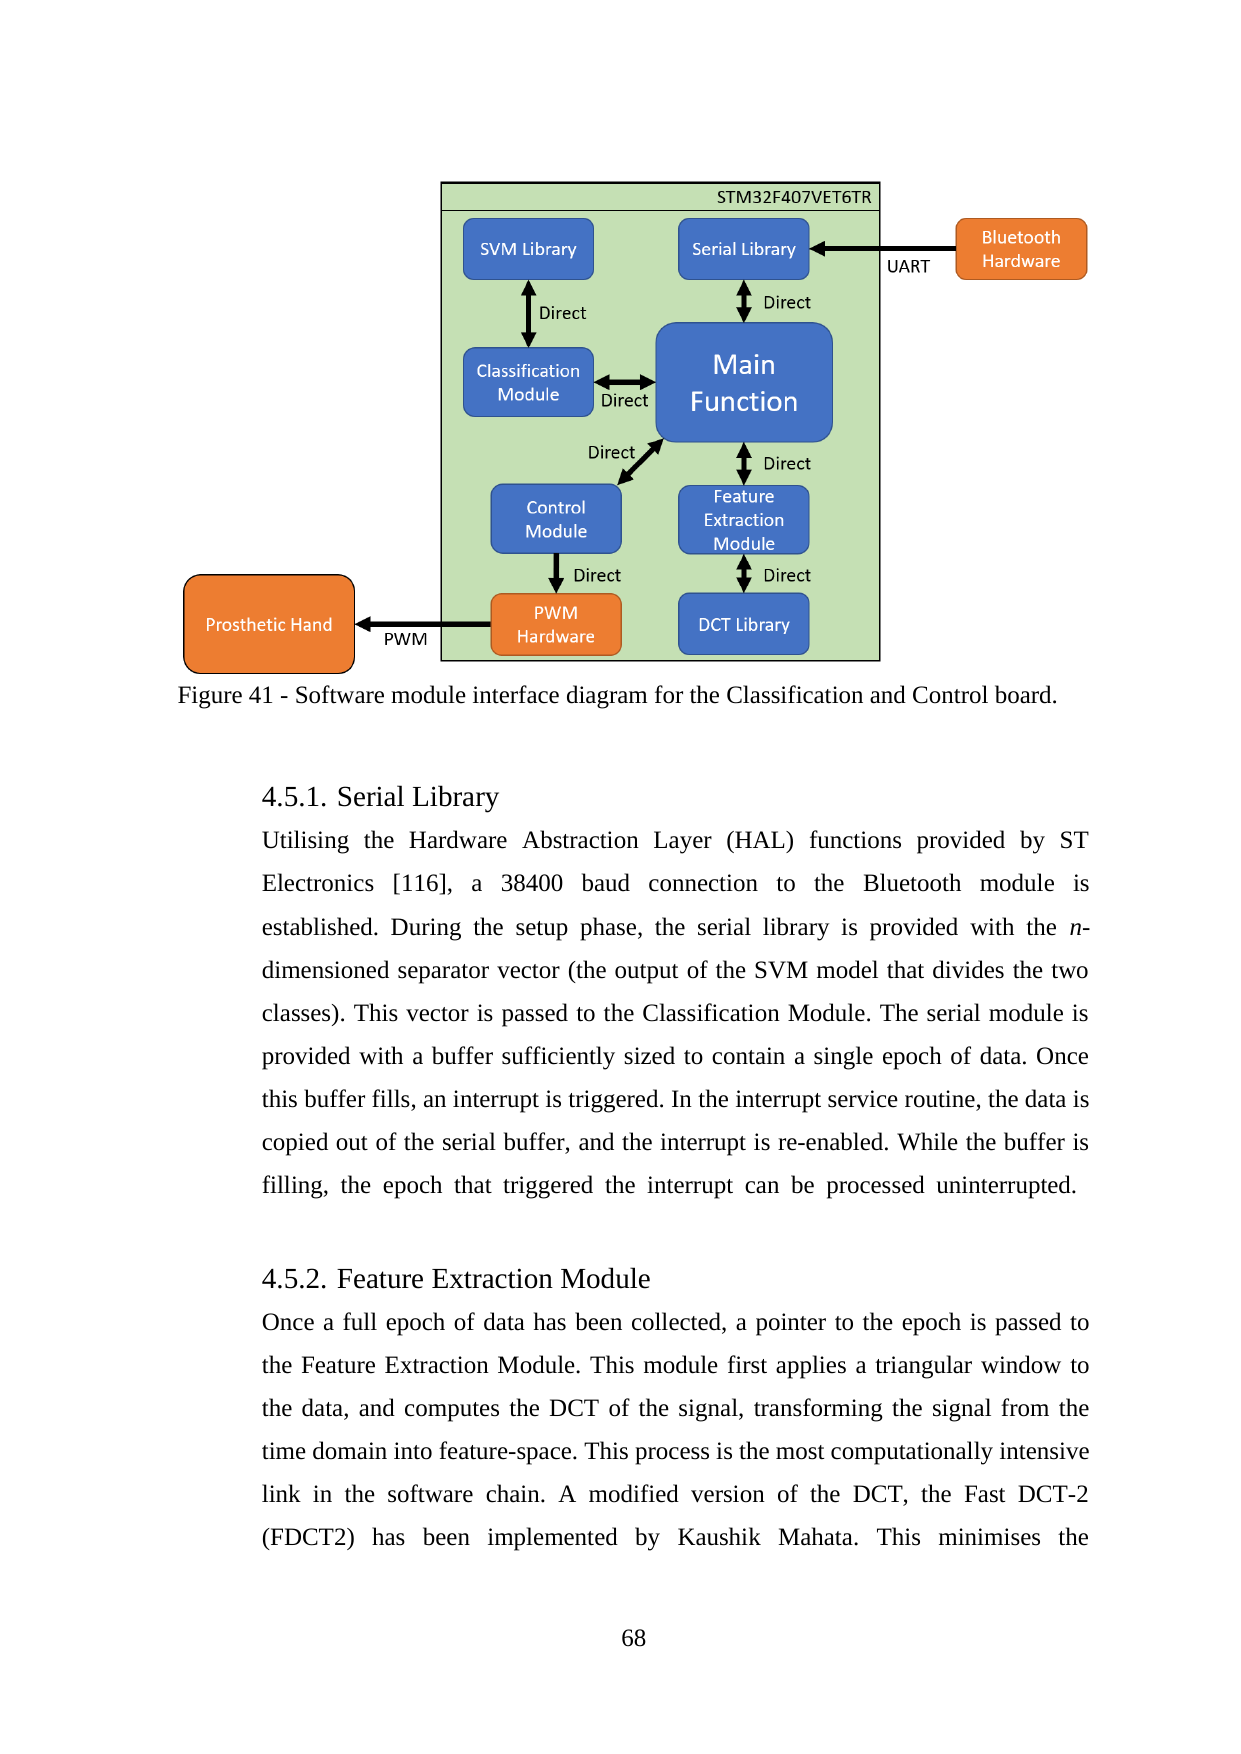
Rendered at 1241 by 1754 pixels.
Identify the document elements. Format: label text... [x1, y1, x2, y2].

subtitle Serial Library [262, 779, 1090, 813]
picture [177, 178, 1091, 681]
text Figure 41 - Software module interface diagram for the Classification and Control board. [177, 681, 1090, 709]
subtitle Feature Extraction Module [262, 1261, 1090, 1294]
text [262, 1307, 1090, 1551]
text Utilising the Hardware Abstraction Layer (HAL) functions provided by ST Electronics [116], a 38400 baud connection to the Bluetooth module is established. During the setup phase, the serial library is provided with the n-dimensioned separator vector (the output of the SVM model that divides the two classes). This vector is passed to the Classification Module. The serial module is provided with a buffer sufficiently sized to contain a single epoch of data. Once this buffer fills, an interrupt is triggered. In the interrupt service routine, the data is copied out of the serial buffer, and the interrupt is re-enabled. While the buffer is filling, the epoch that triggered the interrupt can be processed uninterrupted. [262, 825, 1090, 1242]
